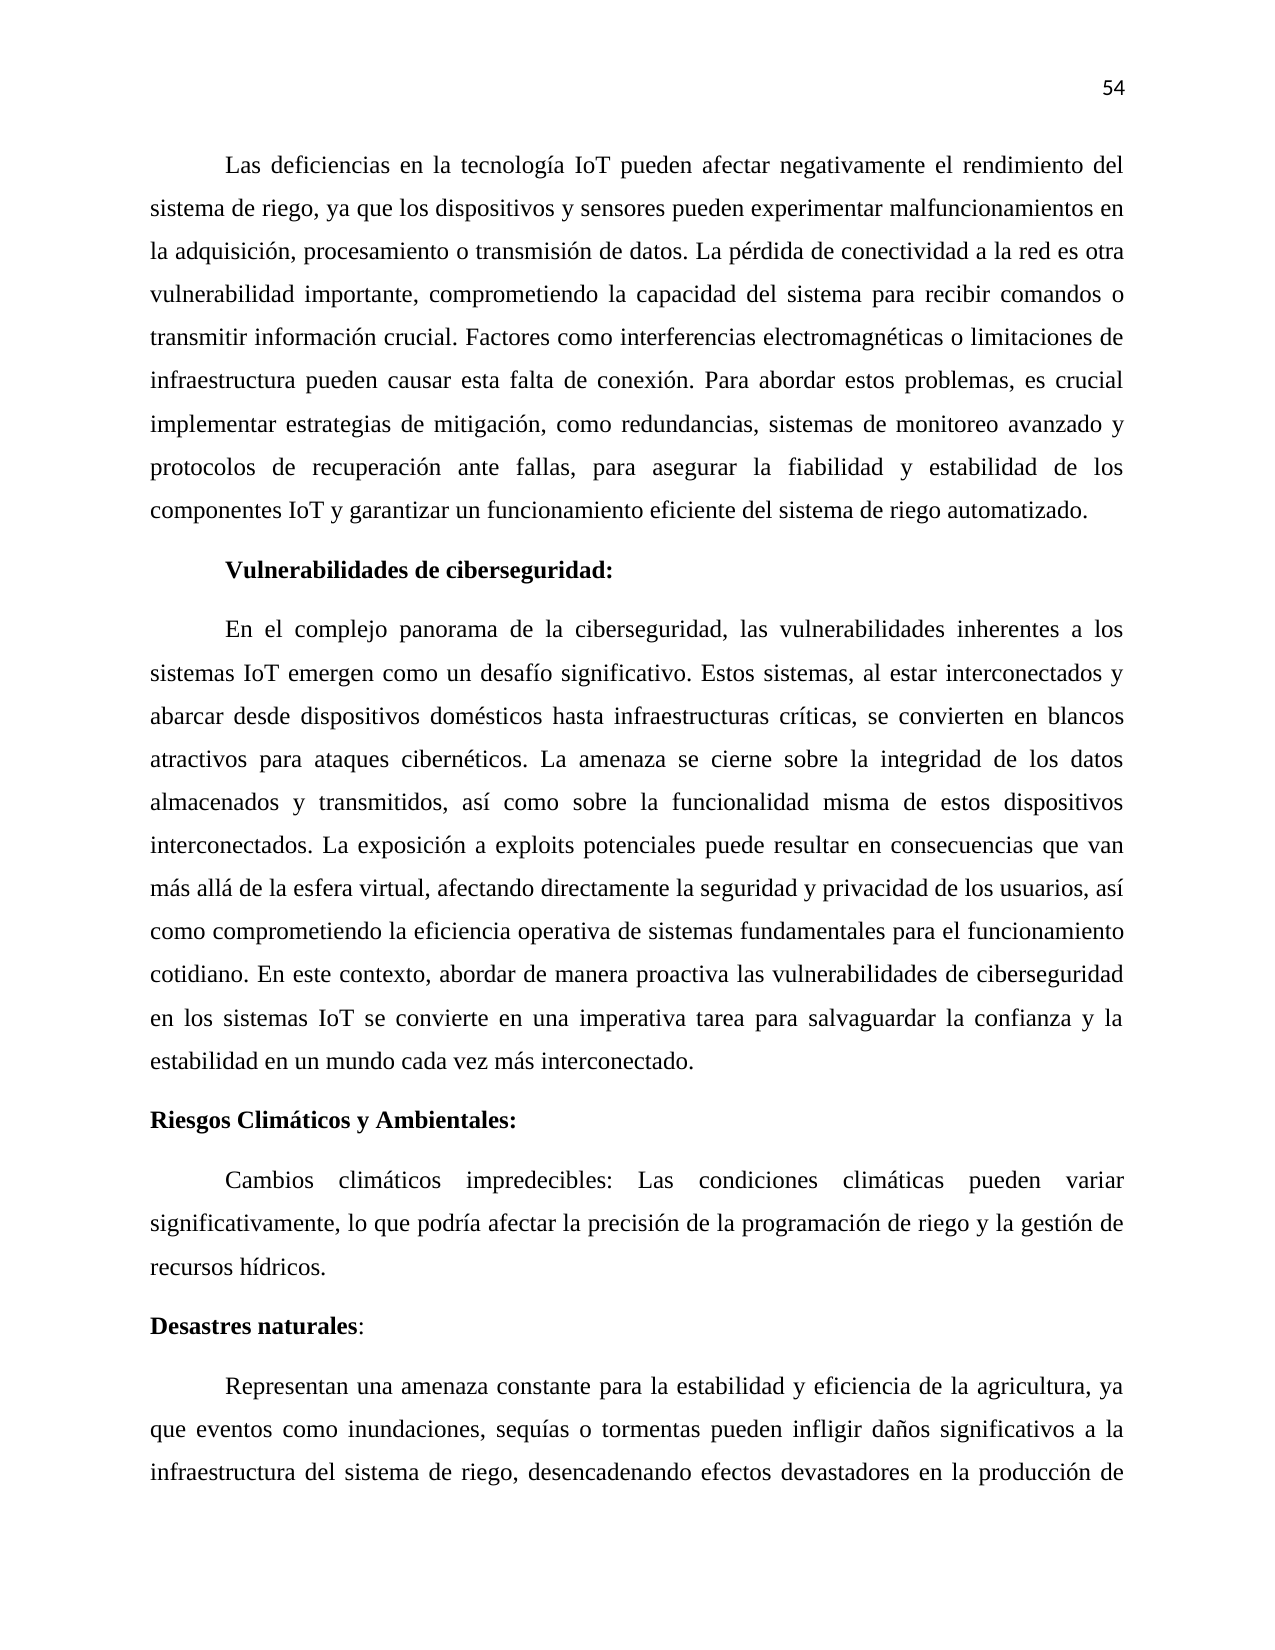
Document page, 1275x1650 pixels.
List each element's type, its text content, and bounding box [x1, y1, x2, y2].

text Riesgos Climáticos y Ambientales: [150, 1106, 1125, 1134]
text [150, 1371, 1125, 1486]
text Vulnerabilidades de ciberseguridad: [150, 555, 1125, 583]
text Cambios climáticos impredecibles: Las condiciones climáticas pueden variar significativamente, lo que podría afectar la precisión de la programación de riego y la gestión de recursos hídricos. [150, 1165, 1125, 1280]
text Desastres naturales: [150, 1311, 1125, 1340]
text En el complejo panorama de la ciberseguridad, las vulnerabilidades inherentes a los sistemas IoT emergen como un desafío significativo. Estos sistemas, al estar interconectados y abarcar desde dispositivos domésticos hasta infraestructuras críticas, se convierten en blancos atractivos para ataques cibernéticos. La amenaza se cierne sobre la integridad de los datos almacenados y transmitidos, así como sobre la funcionalidad misma de estos dispositivos interconectados. La exposición a exploits potenciales puede resultar en consecuencias que van más allá de la esfera virtual, afectando directamente la seguridad y privacidad de los usuarios, así como comprometiendo la eficiencia operativa de sistemas fundamentales para el funcionamiento cotidiano. En este contexto, abordar de manera proactiva las vulnerabilidades de ciberseguridad en los sistemas IoT se convierte en una imperativa tarea para salvaguardar la confianza y la estabilidad en un mundo cada vez más interconectado. [150, 614, 1125, 1074]
text Las deficiencias en la tecnología IoT pueden afectar negativamente el rendimiento del sistema de riego, ya que los dispositivos y sensores pueden experimentar malfuncionamientos en la adquisición, procesamiento o transmisión de datos. La pérdida de conectividad a la red es otra vulnerabilidad importante, comprometiendo la capacidad del sistema para recibir comandos o transmitir información crucial. Factores como interferencias electromagnéticas o limitaciones de infraestructura pueden causar esta falta de conexión. Para abordar estos problemas, es crucial implementar estrategias de mitigación, como redundancias, sistemas de monitoreo avanzado y protocolos de recuperación ante fallas, para asegurar la fiabilidad y estabilidad de los componentes IoT y garantizar un funcionamiento eficiente del sistema de riego automatizado. [150, 150, 1125, 524]
